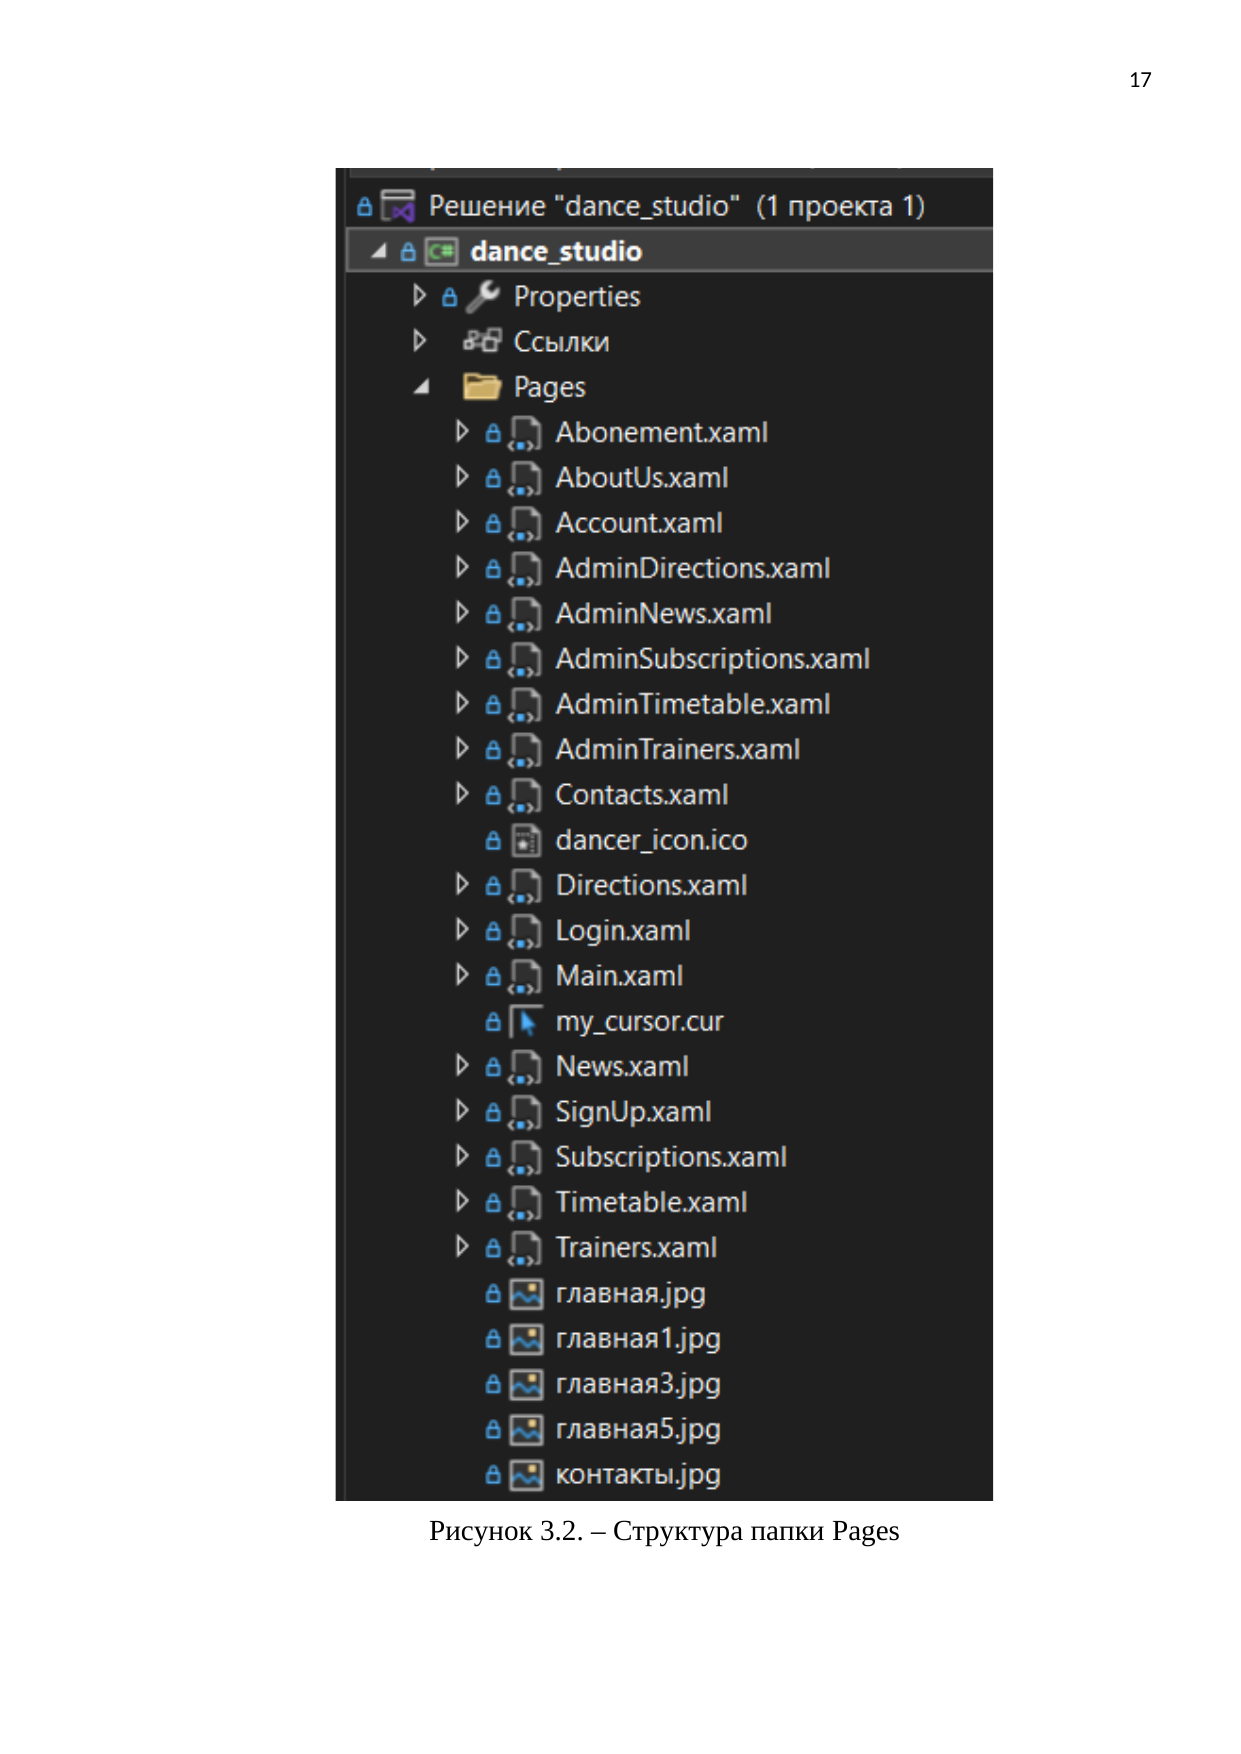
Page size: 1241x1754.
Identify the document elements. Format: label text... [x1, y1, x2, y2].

text Рисунок 3.2. – Структура папки Pages [177, 1513, 1152, 1546]
picture [335, 168, 994, 1501]
